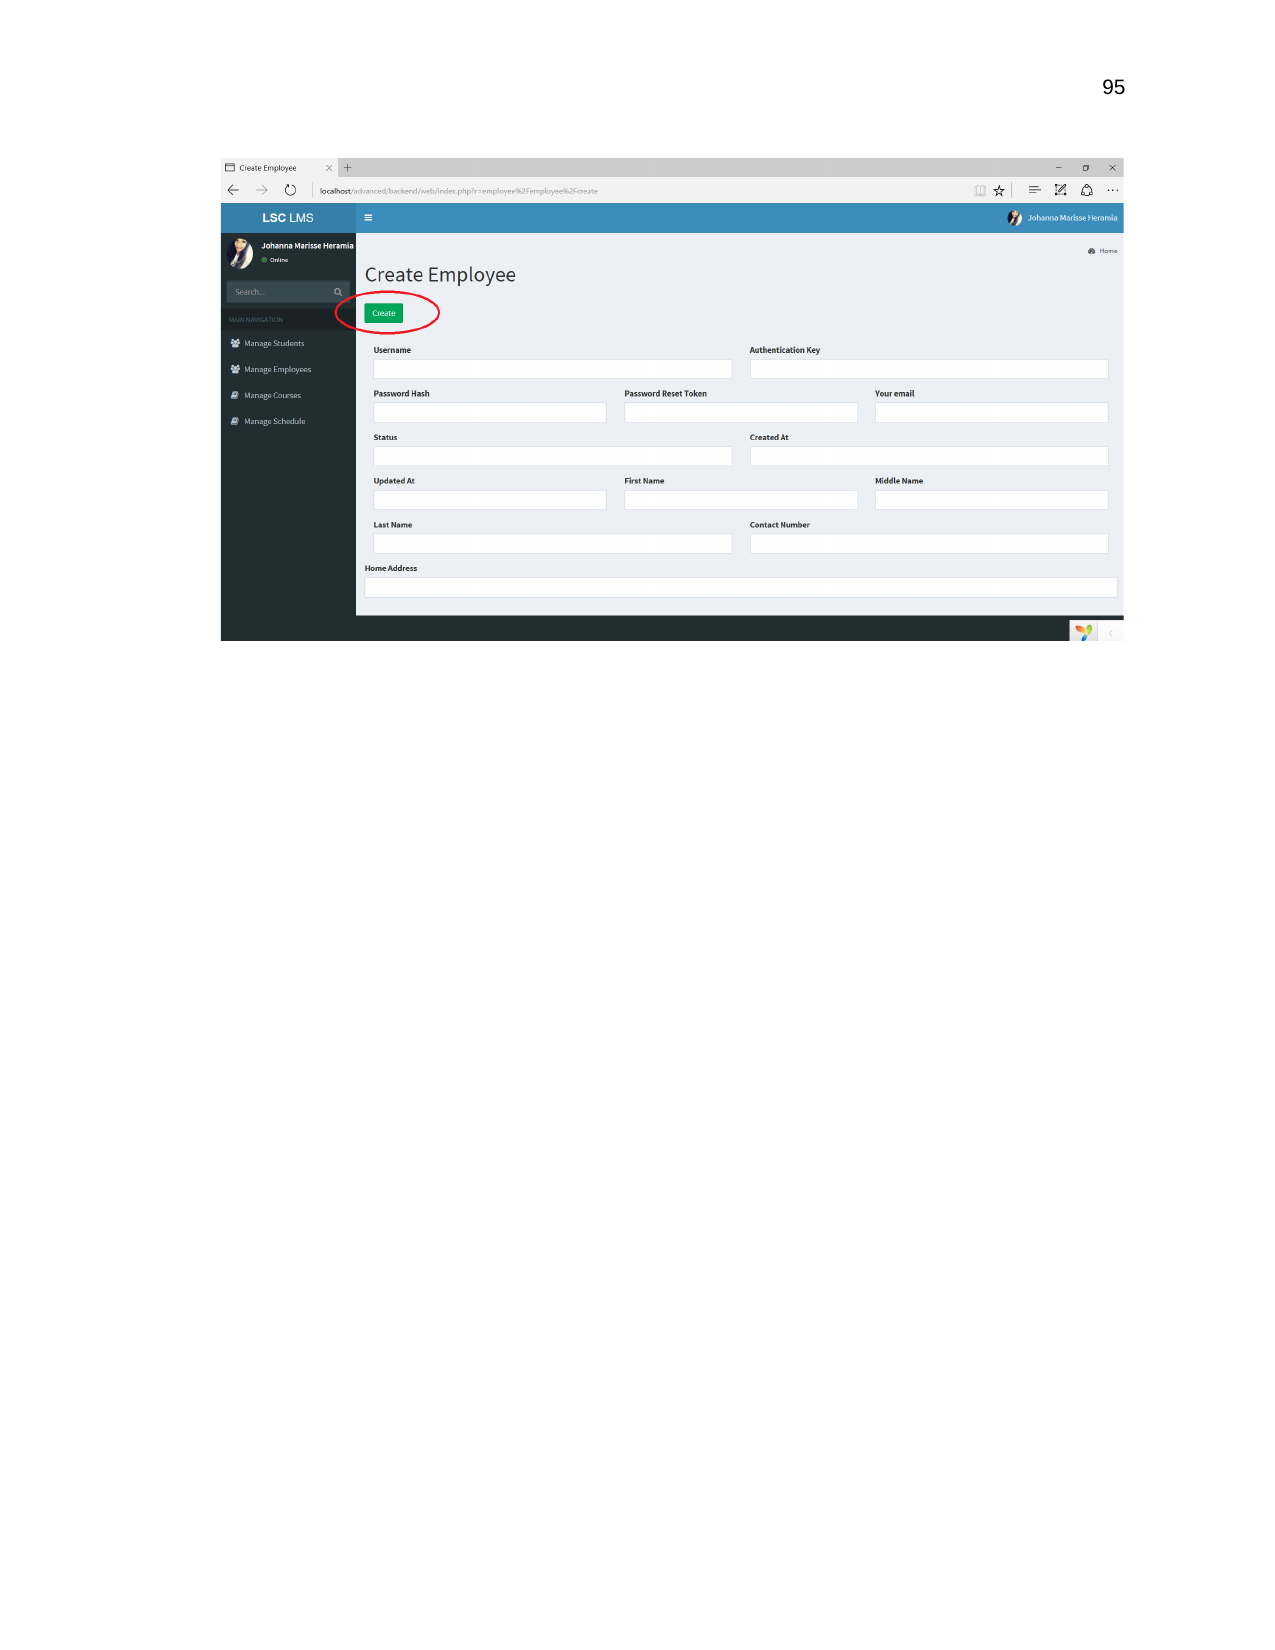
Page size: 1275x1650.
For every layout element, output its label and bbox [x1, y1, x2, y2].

picture [220, 158, 1124, 640]
